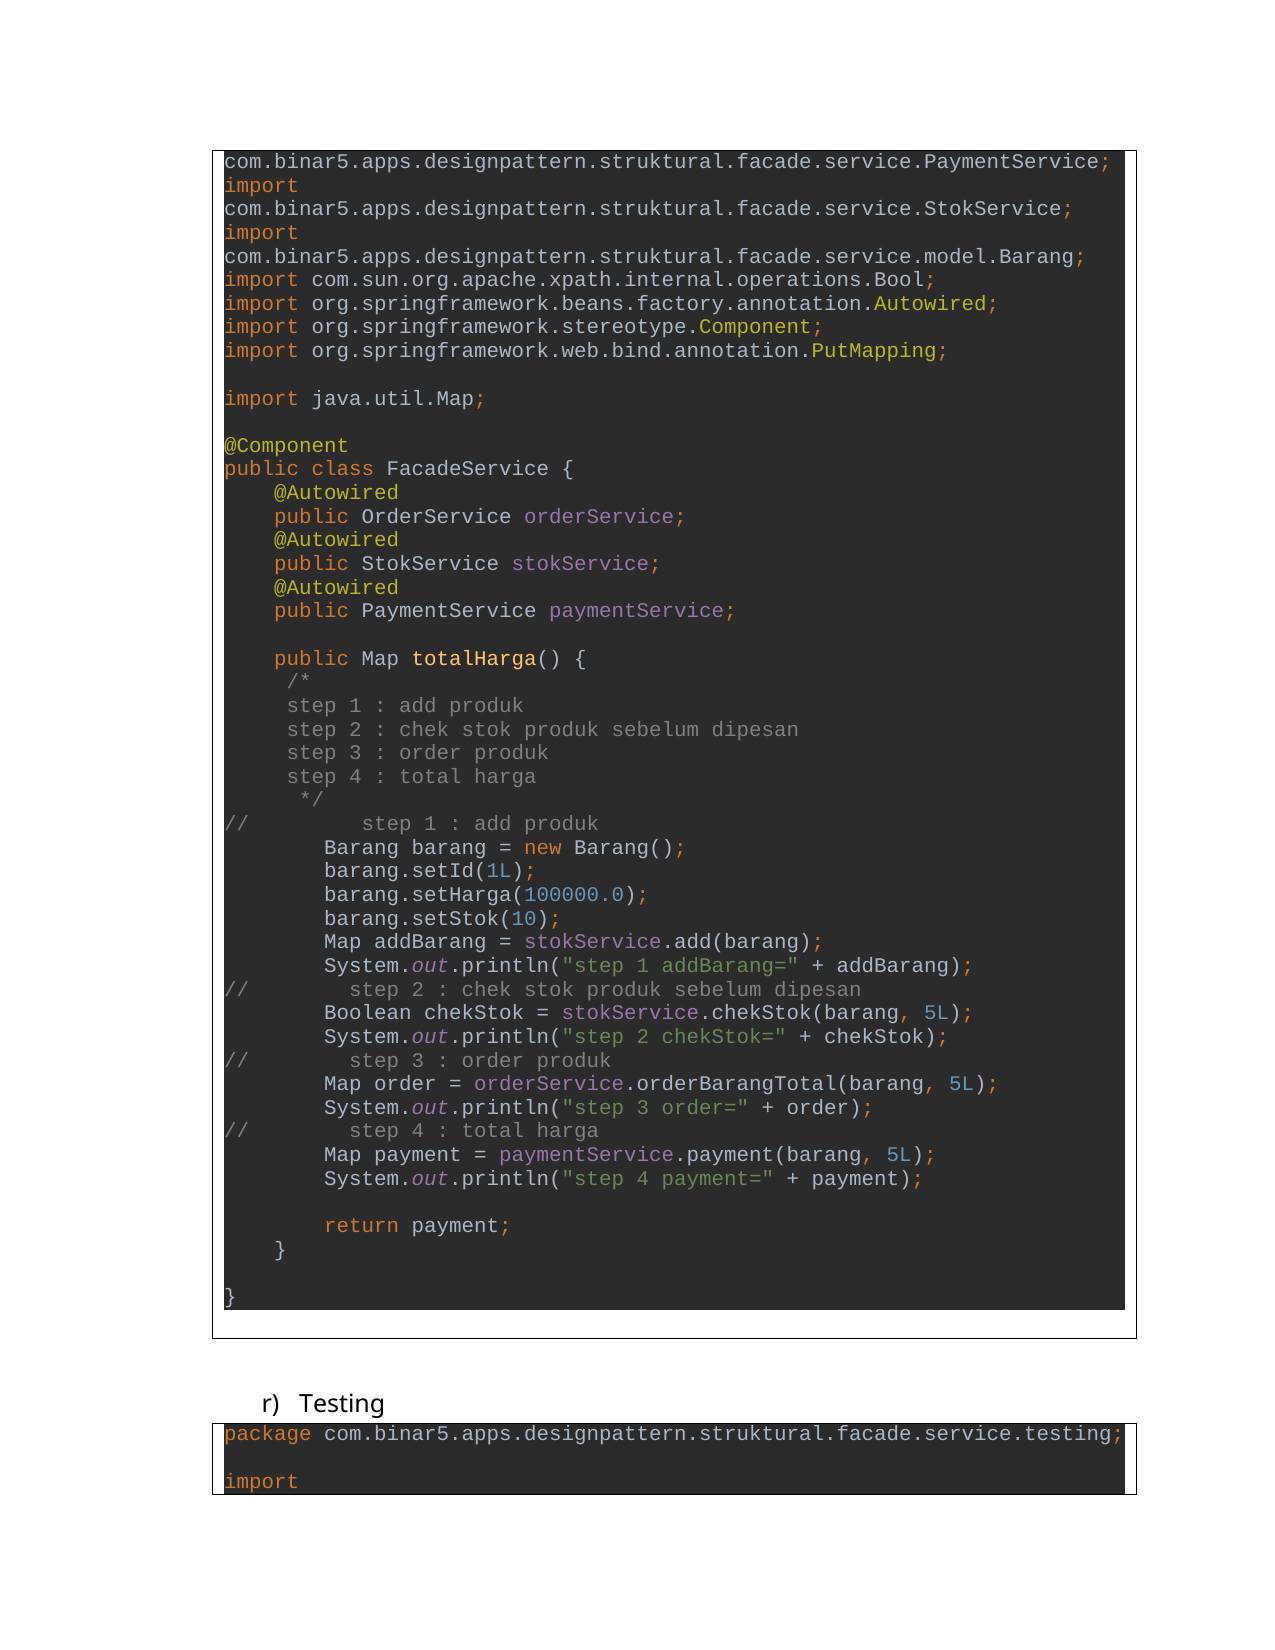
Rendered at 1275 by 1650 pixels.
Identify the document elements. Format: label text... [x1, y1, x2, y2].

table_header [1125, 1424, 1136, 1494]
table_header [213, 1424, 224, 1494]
subtitle Testing [261, 1386, 1125, 1420]
